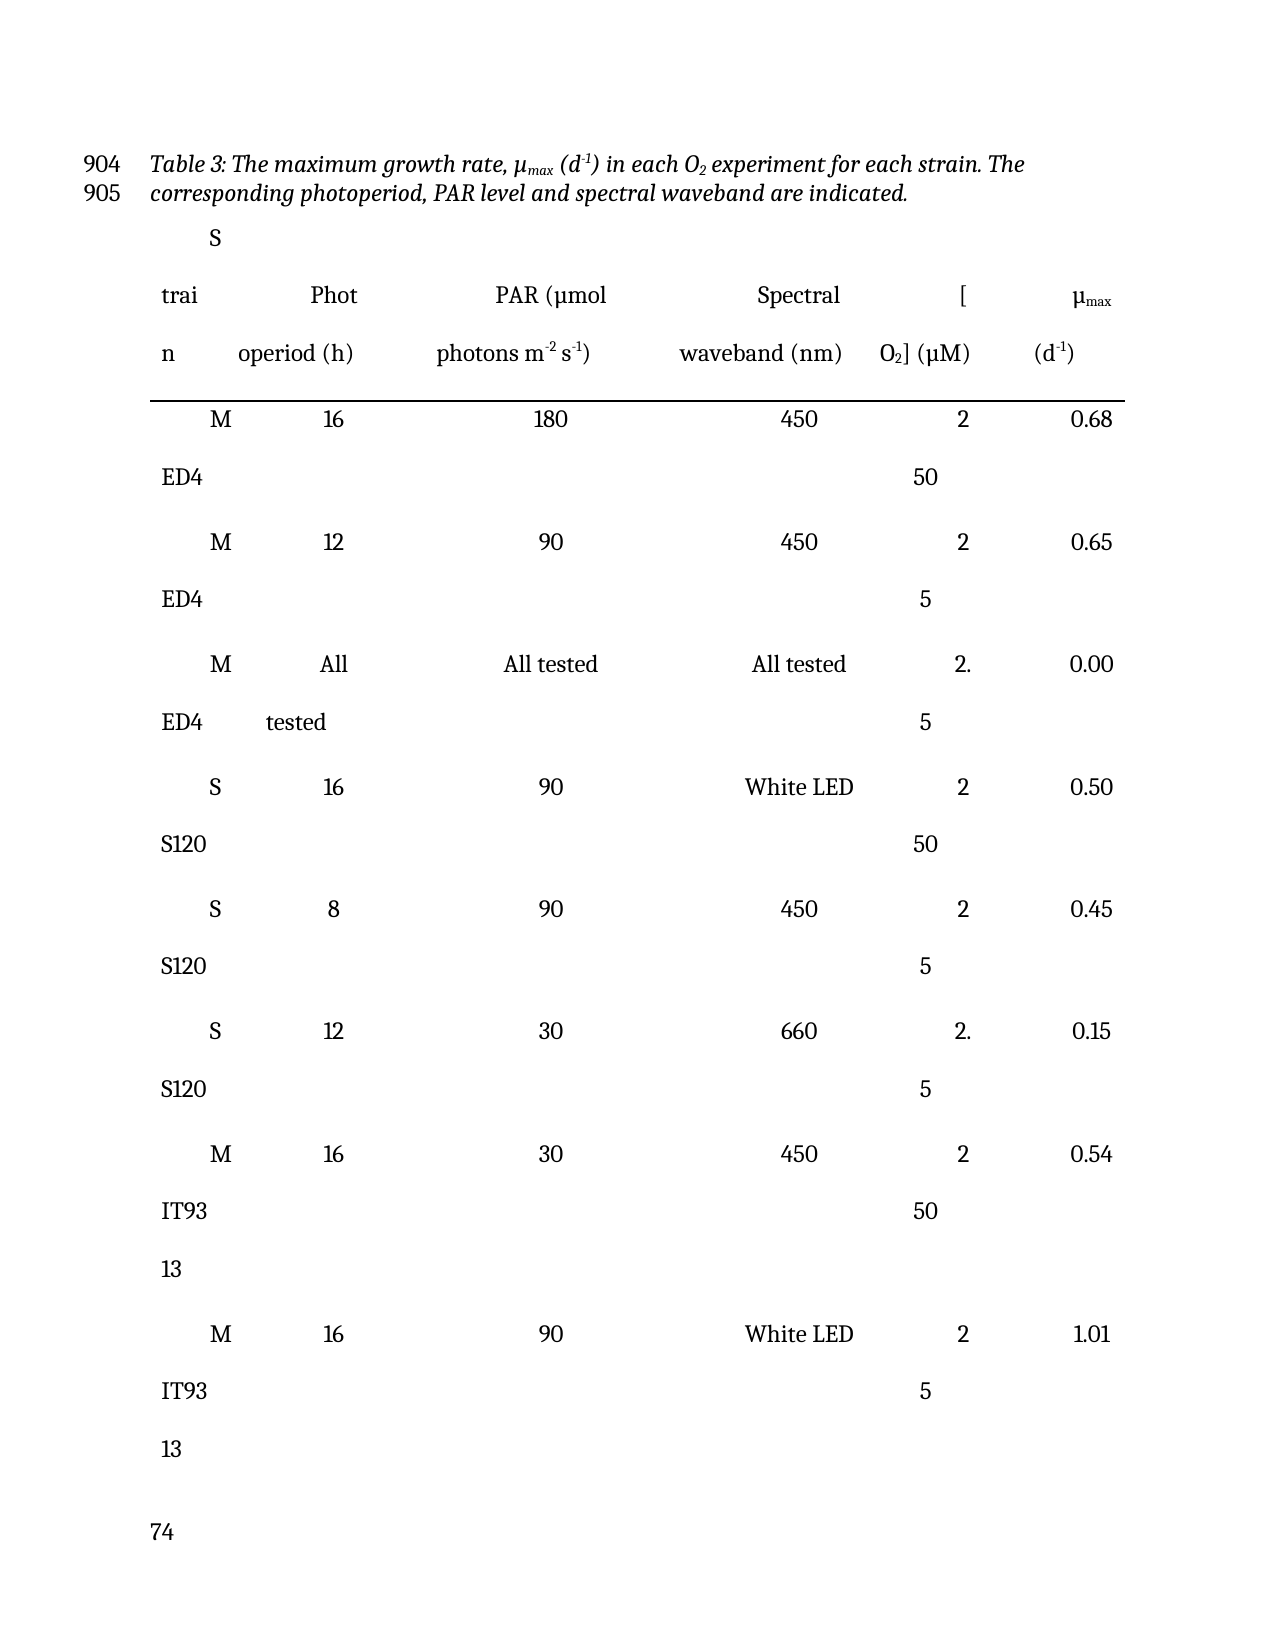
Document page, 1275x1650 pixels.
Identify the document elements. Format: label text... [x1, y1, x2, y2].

table_cell 0.54 [983, 1136, 1125, 1316]
table_cell 0.15 [983, 1014, 1125, 1136]
text Table 3: The maximum growth rate, µmax (d-1) in each O2 experiment for each strain. The corresponding photoperiod, PAR level and spectral waveband are indicated. [150, 150, 1125, 207]
table_cell 450 [655, 1136, 868, 1316]
table_cell SS120 [150, 1014, 221, 1136]
table_cell MED4 [150, 402, 221, 524]
table_cell White LED [655, 769, 868, 891]
table_cell 16 [221, 402, 372, 524]
table_cell MIT9313 [150, 1136, 221, 1316]
table_cell 90 [372, 1316, 655, 1496]
table_header Spectral waveband (nm) [655, 220, 868, 400]
table_cell 0.00 [983, 646, 1125, 769]
table_cell 0.45 [983, 891, 1125, 1013]
table_cell 0.68 [983, 402, 1125, 524]
table_cell 25 [868, 524, 983, 646]
table_cell 1.01 [983, 1316, 1125, 1496]
table_cell 90 [372, 891, 655, 1013]
table_cell 16 [221, 769, 372, 891]
table_cell 250 [868, 1136, 983, 1316]
table_cell 25 [868, 1316, 983, 1496]
table_header Photoperiod (h) [221, 220, 372, 400]
table_cell SS120 [150, 769, 221, 891]
table_cell All tested [221, 646, 372, 769]
table_cell 660 [655, 1014, 868, 1136]
table_cell 0.65 [983, 524, 1125, 646]
table_cell 30 [372, 1014, 655, 1136]
table_cell 30 [372, 1136, 655, 1316]
table_cell 180 [372, 402, 655, 524]
table_cell All tested [655, 646, 868, 769]
table_cell White LED [655, 1316, 868, 1496]
table_cell SS120 [150, 891, 221, 1013]
table_cell 250 [868, 769, 983, 891]
table_cell 12 [221, 524, 372, 646]
table_cell 16 [221, 1136, 372, 1316]
table_cell All tested [372, 646, 655, 769]
table_cell MED4 [150, 524, 221, 646]
table_cell 25 [868, 891, 983, 1013]
table_cell MED4 [150, 646, 221, 769]
table_cell 90 [372, 524, 655, 646]
table_cell 8 [221, 891, 372, 1013]
table_cell 2.5 [868, 1014, 983, 1136]
table_cell 450 [655, 524, 868, 646]
table_cell 2.5 [868, 646, 983, 769]
table_header [O2] (µM) [868, 220, 983, 400]
table_cell 12 [221, 1014, 372, 1136]
table_cell 250 [868, 402, 983, 524]
table_header PAR (µmol photons m-2 s-1) [372, 220, 655, 400]
table_cell 450 [655, 402, 868, 524]
table_cell MIT9313 [150, 1316, 221, 1496]
table_header µmax (d-1) [983, 220, 1125, 400]
table_cell 90 [372, 769, 655, 891]
table_cell 16 [221, 1316, 372, 1496]
table_cell 450 [655, 891, 868, 1013]
table_header Strain [150, 220, 221, 400]
table_cell 0.50 [983, 769, 1125, 891]
